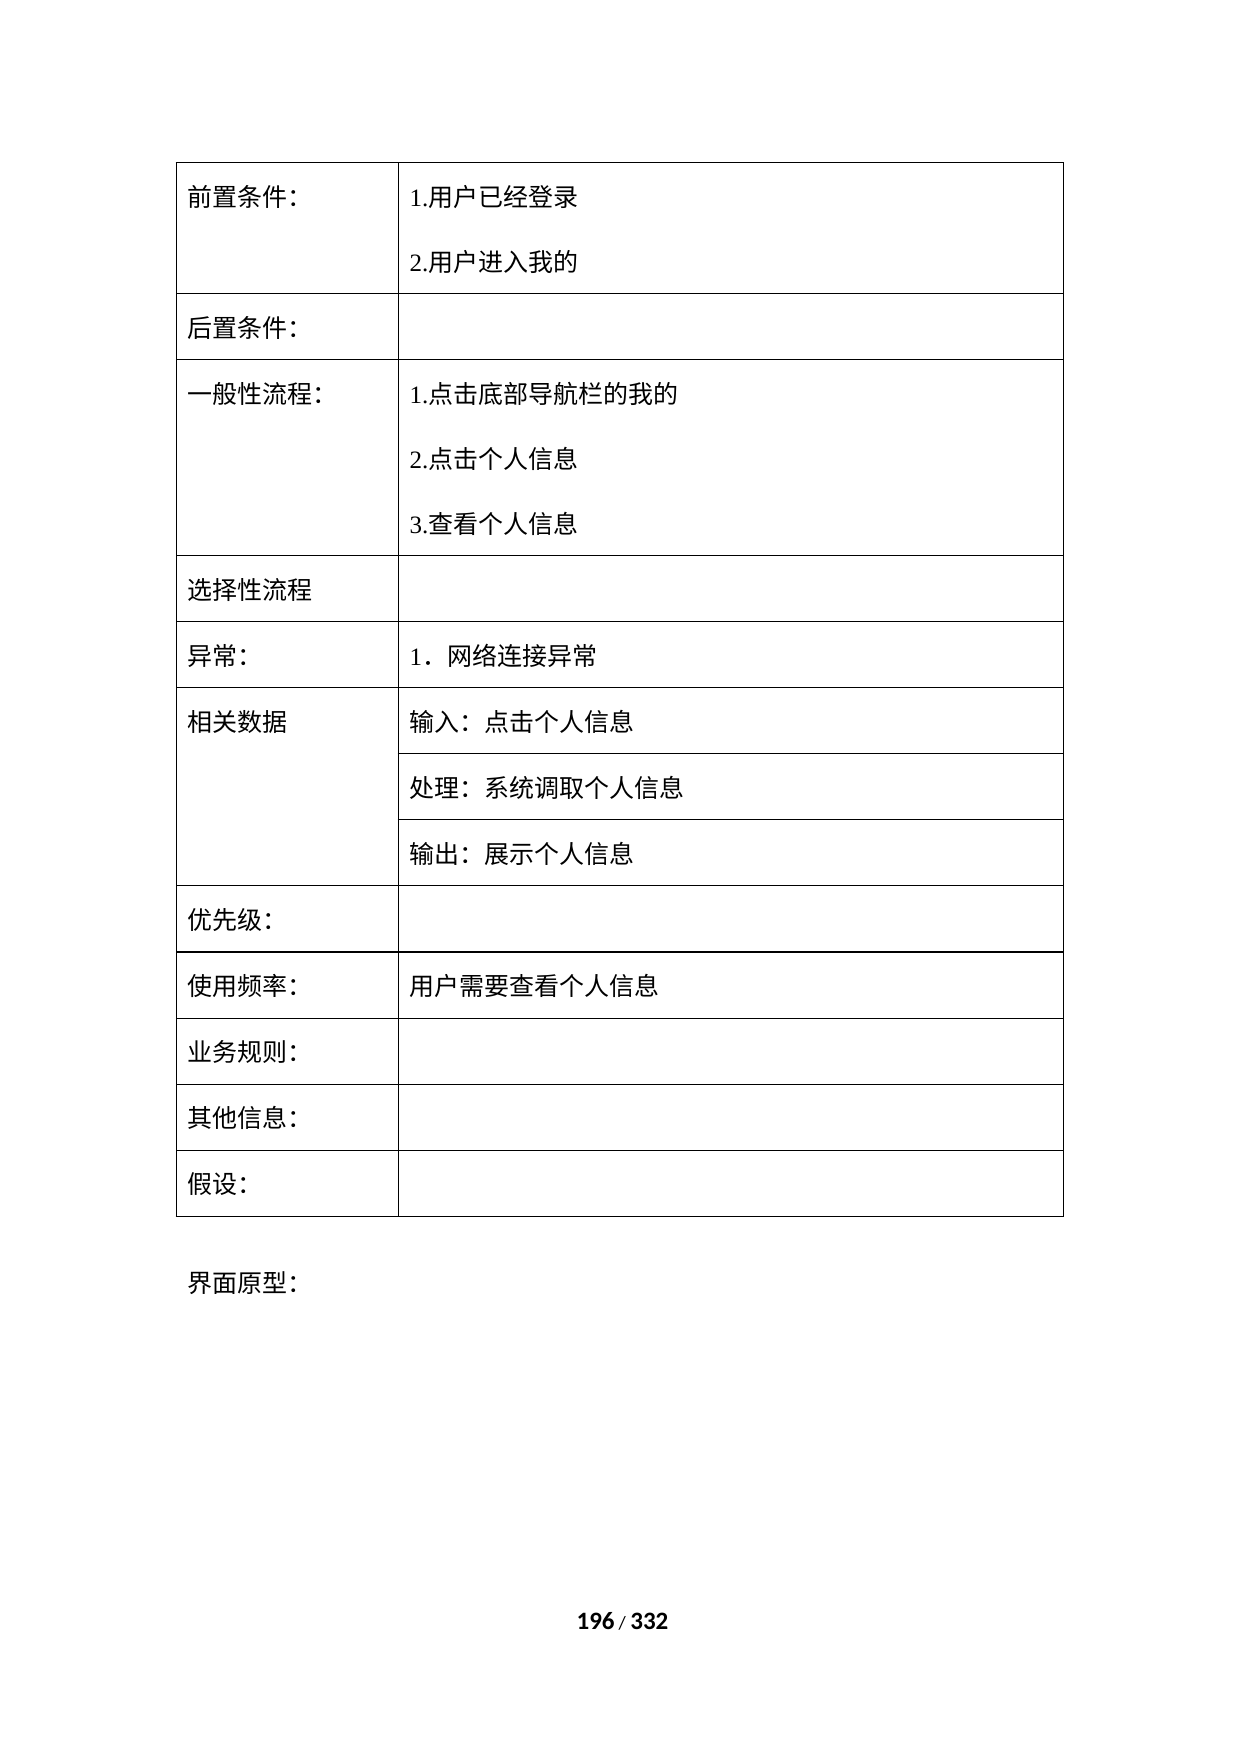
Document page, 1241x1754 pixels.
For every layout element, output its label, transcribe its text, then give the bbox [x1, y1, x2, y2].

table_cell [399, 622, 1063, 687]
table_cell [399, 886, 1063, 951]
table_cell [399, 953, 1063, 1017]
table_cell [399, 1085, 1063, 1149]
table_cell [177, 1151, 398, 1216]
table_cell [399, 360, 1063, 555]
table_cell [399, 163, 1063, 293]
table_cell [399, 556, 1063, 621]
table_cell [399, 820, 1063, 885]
text 界面原型： [187, 1249, 1053, 1314]
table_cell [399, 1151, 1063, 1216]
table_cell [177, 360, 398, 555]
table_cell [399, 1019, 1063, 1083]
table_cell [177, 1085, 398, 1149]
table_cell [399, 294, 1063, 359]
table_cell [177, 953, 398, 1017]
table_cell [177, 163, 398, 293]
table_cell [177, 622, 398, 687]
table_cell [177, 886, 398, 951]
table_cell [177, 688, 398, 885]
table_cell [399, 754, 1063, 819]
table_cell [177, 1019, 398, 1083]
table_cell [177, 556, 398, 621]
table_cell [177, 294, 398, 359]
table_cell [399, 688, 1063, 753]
